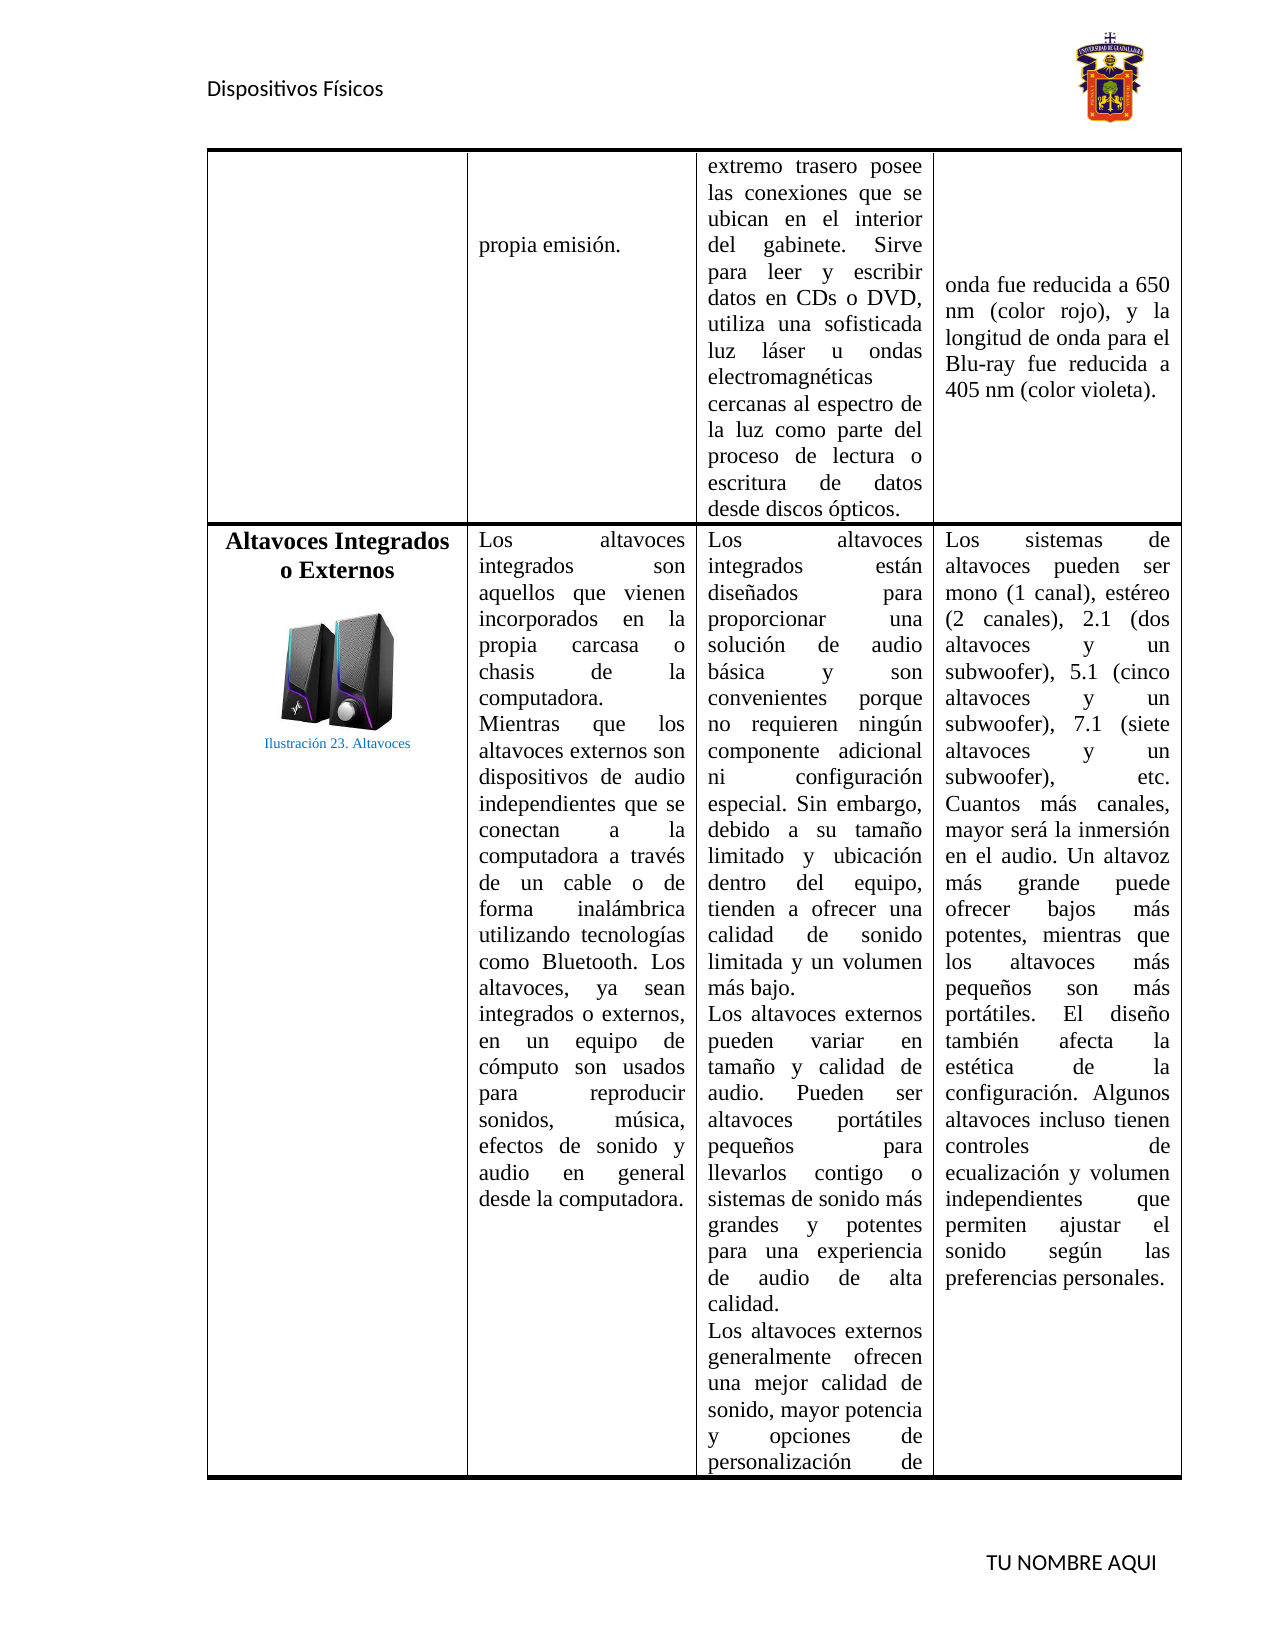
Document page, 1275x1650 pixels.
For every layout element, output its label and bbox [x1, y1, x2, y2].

table_cell [697, 152, 933, 521]
picture [1070, 31, 1148, 123]
table_cell [468, 152, 696, 521]
table_cell [208, 526, 467, 1475]
table_cell [208, 152, 467, 521]
picture [278, 612, 397, 731]
table_cell [934, 152, 1181, 521]
table_cell [697, 526, 933, 1475]
table_cell [468, 526, 696, 1475]
table_cell [934, 526, 1181, 1475]
